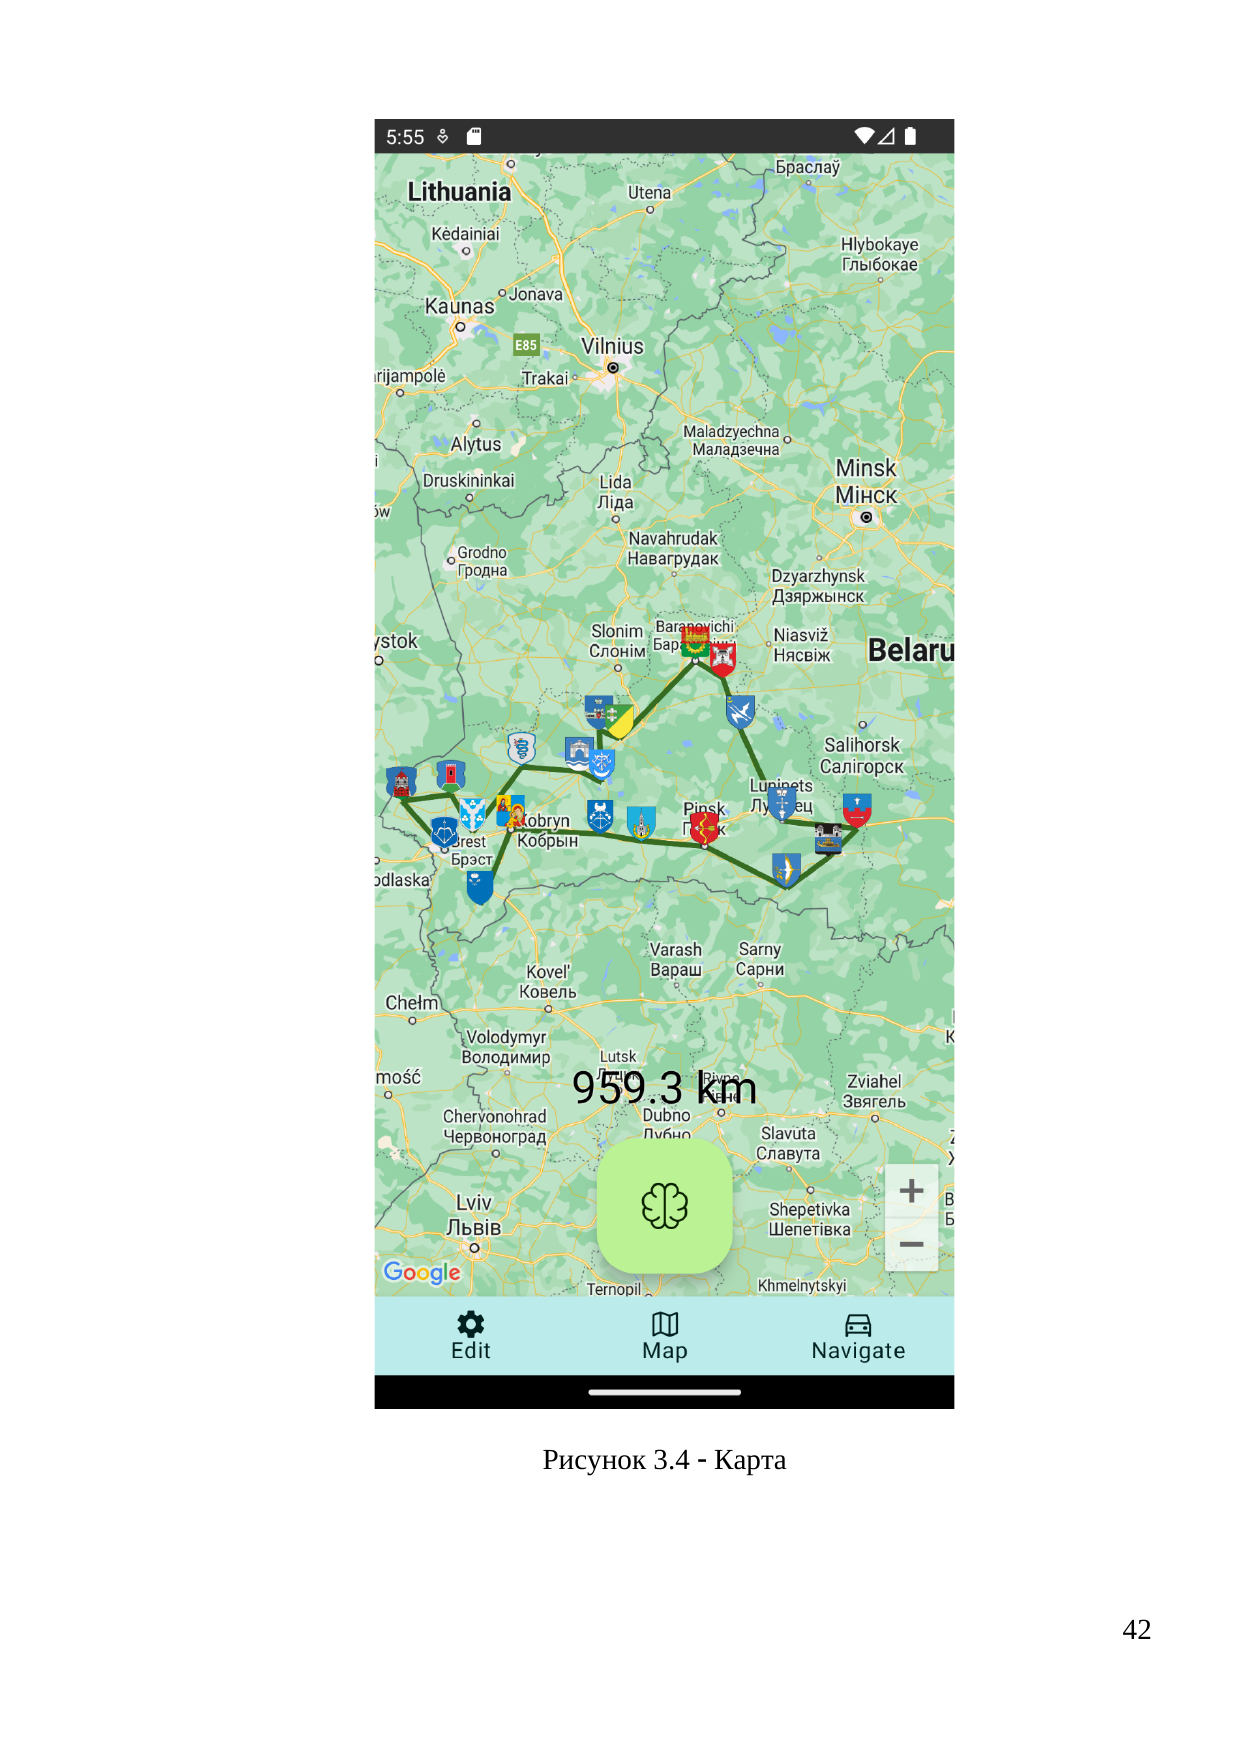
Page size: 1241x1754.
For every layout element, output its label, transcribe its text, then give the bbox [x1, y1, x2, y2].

picture [374, 119, 955, 1409]
text Рисунок 3.4 Карта [177, 1442, 1152, 1476]
